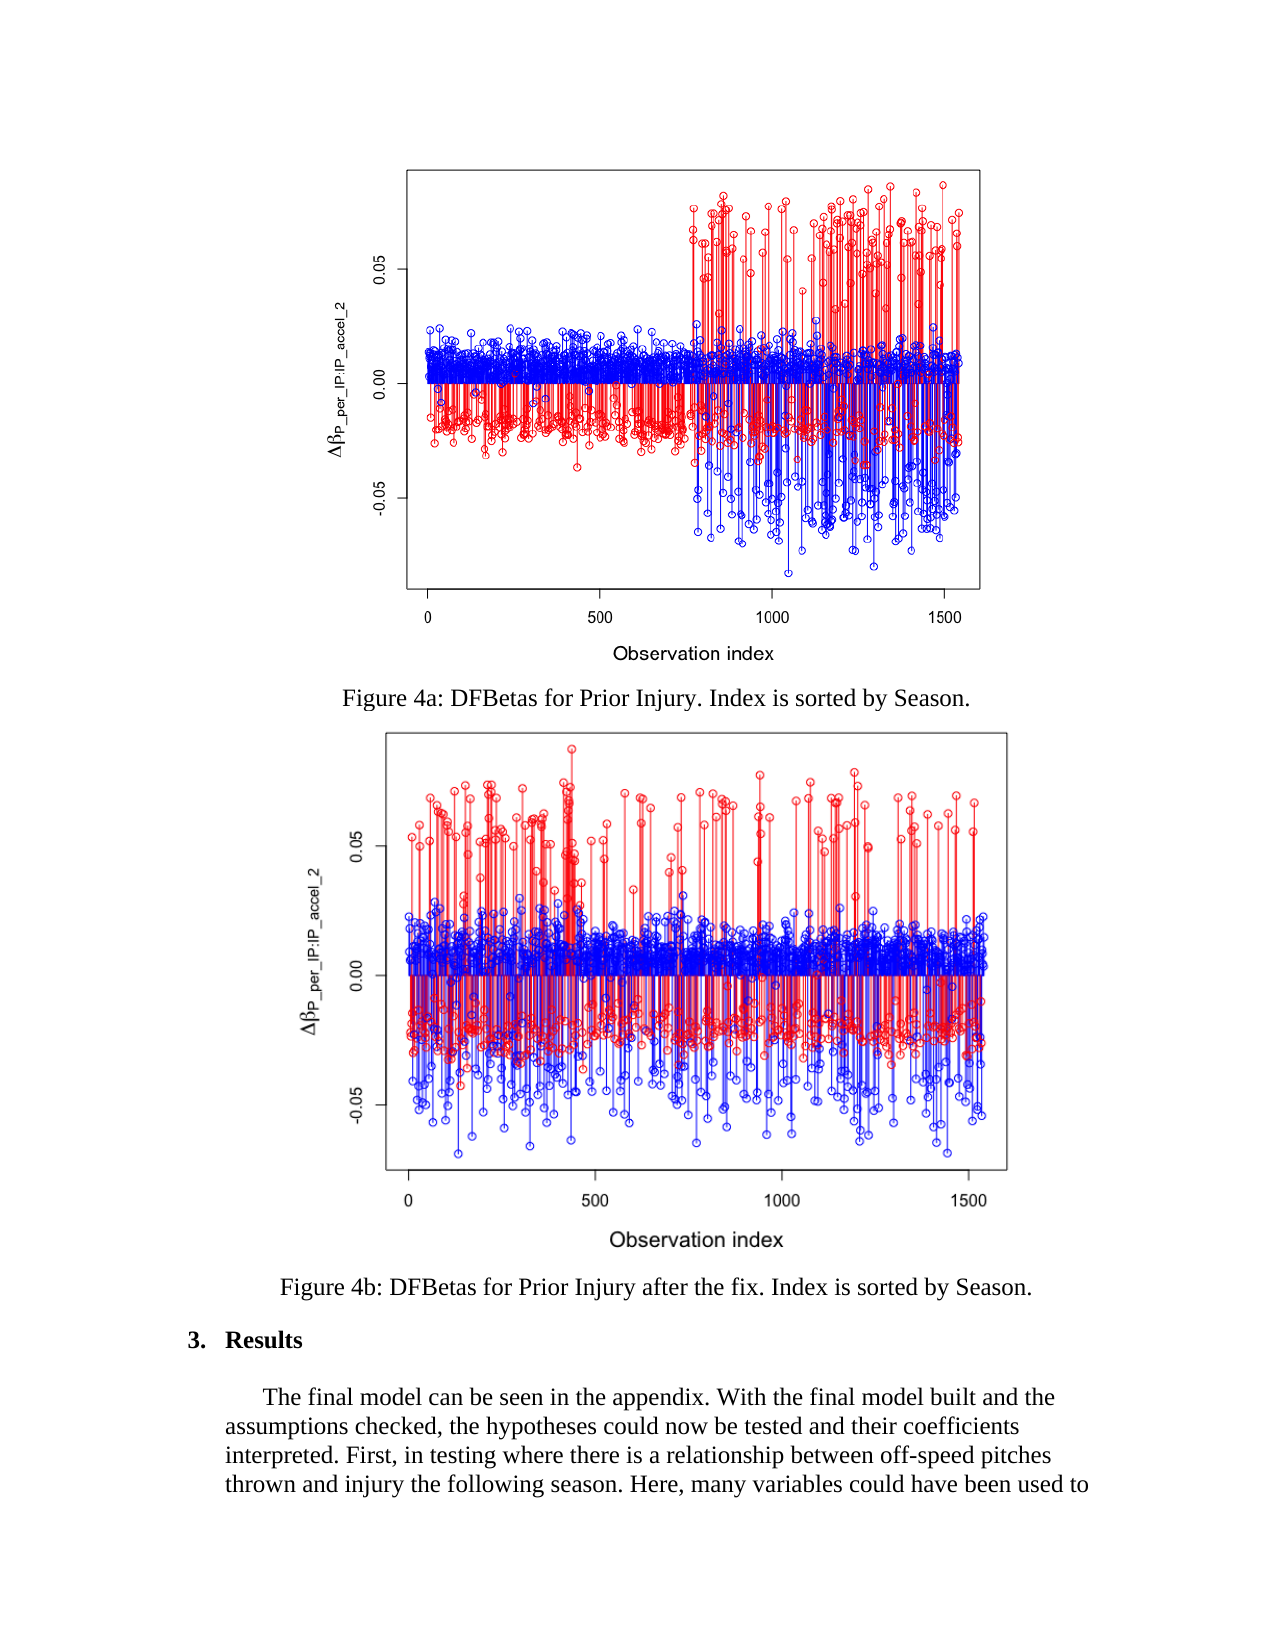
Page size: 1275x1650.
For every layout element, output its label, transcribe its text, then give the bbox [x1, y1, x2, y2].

list Results [187, 1325, 1125, 1354]
text Figure 4a: DFBetas for Prior Injury. Index is sorted by Season. [187, 683, 1125, 712]
picture [312, 150, 1000, 683]
text Figure 4b: DFBetas for Prior Injury after the fix. Index is sorted by Season. [187, 1272, 1125, 1301]
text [225, 1382, 1125, 1497]
picture [284, 711, 1029, 1272]
